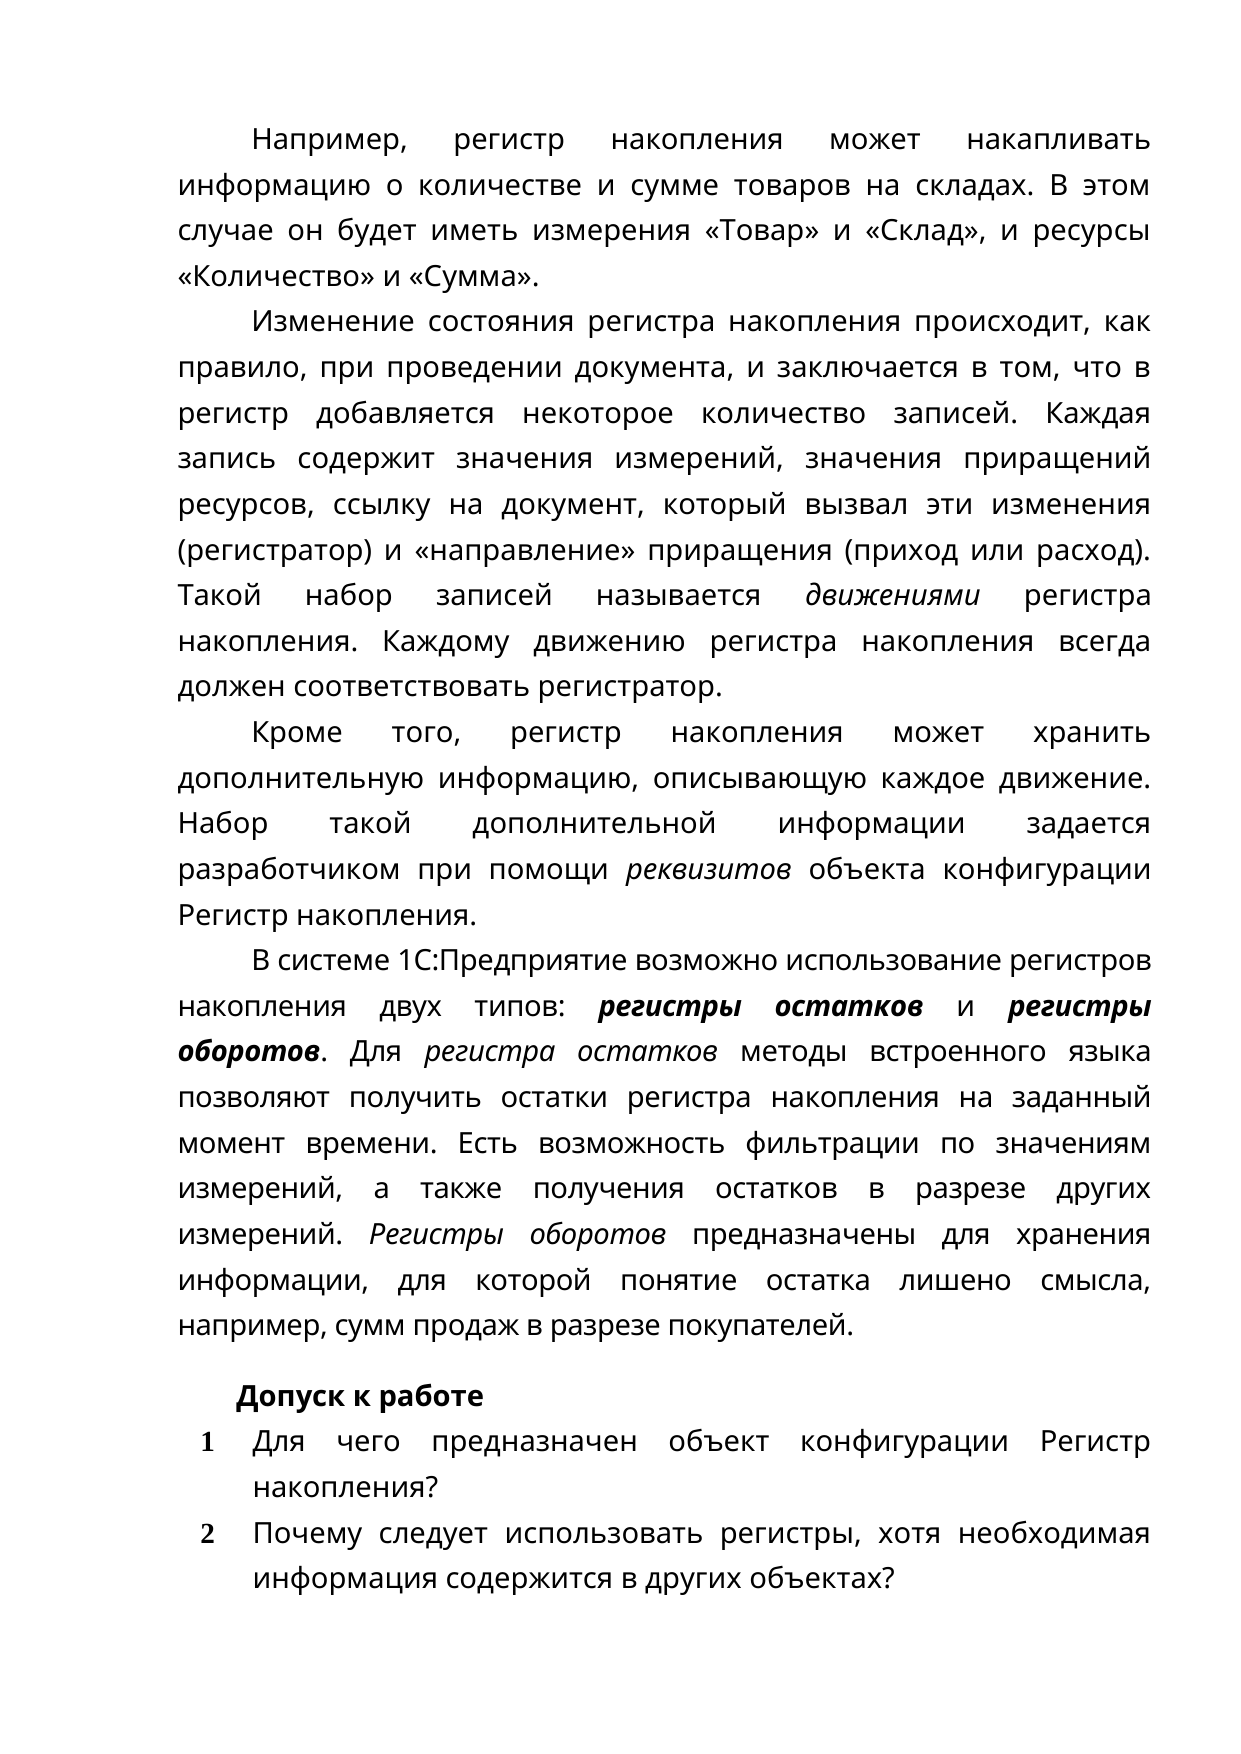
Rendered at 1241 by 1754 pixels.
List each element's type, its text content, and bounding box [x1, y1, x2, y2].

text Изменение состояния регистра накопления происходит, как правило, при проведении документа, и заключается в том, что в регистр добавляется некоторое количество записей. Каждая запись содержит значения измерений, значения приращений ресурсов, ссылку на документ, который вызвал эти изменения (регистратор) и «направление» приращения (приход или расход). Такой набор записей называется движениями регистра накопления. Каждому движению регистра накопления всегда должен соответствовать регистратор. [177, 301, 1152, 705]
text Кроме того, регистр накопления может хранить дополнительную информацию, описывающую каждое движение. Набор такой дополнительной информации задается разработчиком при помощи реквизитов объекта конфигурации Регистр накопления. [177, 711, 1152, 933]
list Для чего предназначен объект конфигурации Регистр накопления? [215, 1421, 1152, 1506]
text Например, регистр накопления может накапливать информацию о количестве и сумме товаров на складах. В этом случае он будет иметь измерения «Товар» и «Склад», и ресурсы «Количество» и «Сумма». [177, 118, 1152, 295]
list Почему следует использовать регистры, хотя необходимая информация содержится в других объектах? [215, 1512, 1152, 1597]
text В системе 1С:Предприятие возможно использование регистров накопления двух типов: регистры остатков и регистры оборотов. Для регистра остатков методы встроенного языка позволяют получить остатки регистра накопления на заданный момент времени. Есть возможность фильтрации по значениям измерений, а также получения остатков в разрезе других измерений. Регистры оборотов предназначены для хранения информации, для которой понятие остатка лишено смысла, например, сумм продаж в разрезе покупателей. [177, 939, 1152, 1344]
text Допуск к работе [177, 1375, 1152, 1415]
